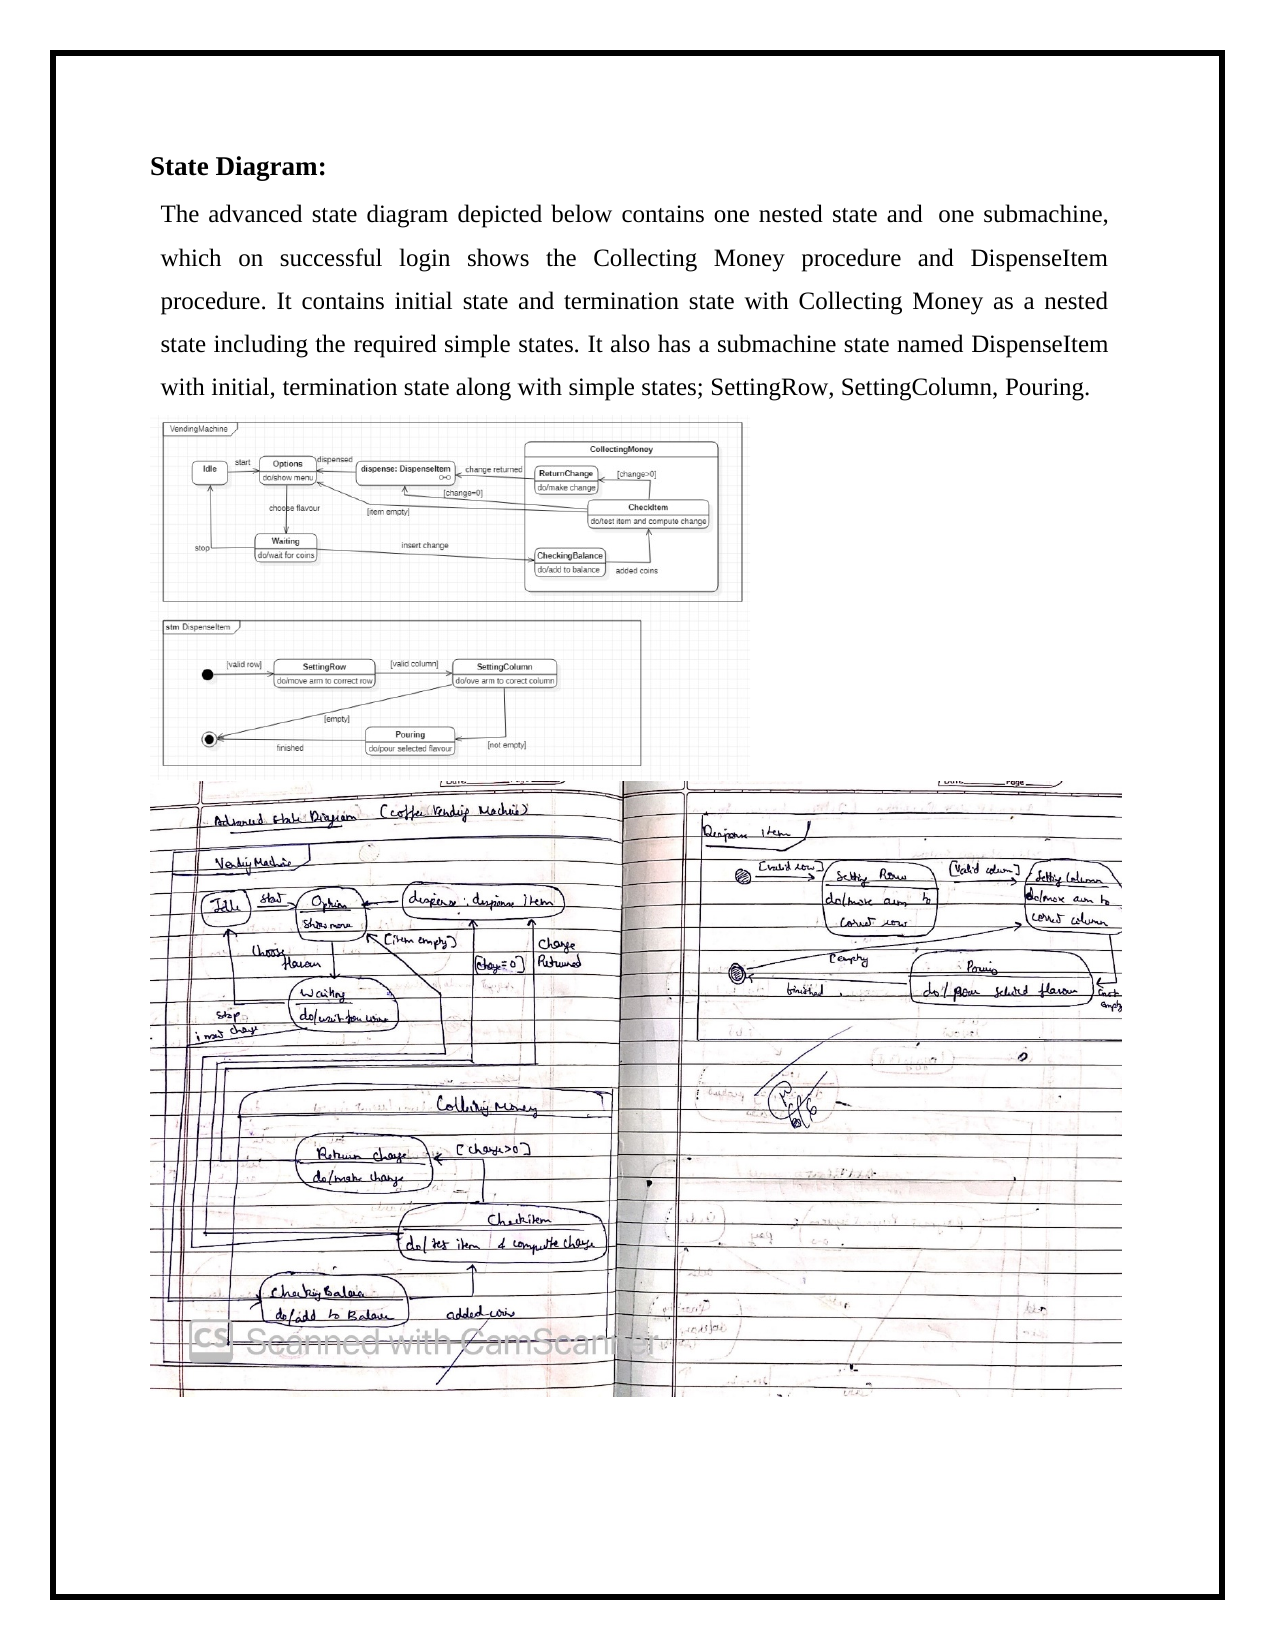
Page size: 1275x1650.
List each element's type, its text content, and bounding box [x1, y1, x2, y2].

text State Diagram: [150, 150, 1125, 181]
picture [150, 781, 1122, 1397]
picture [150, 415, 750, 780]
text The advanced state diagram depicted below contains one nested state and one submachine, which on successful login shows the Collecting Money procedure and DispenseItem procedure. It contains initial state and termination state with Collecting Money as a nested state including the required simple states. It also has a submachine state named DispenseItem with initial, termination state along with simple states; SettingRow, SettingColumn, Pouring. [160, 199, 1109, 401]
